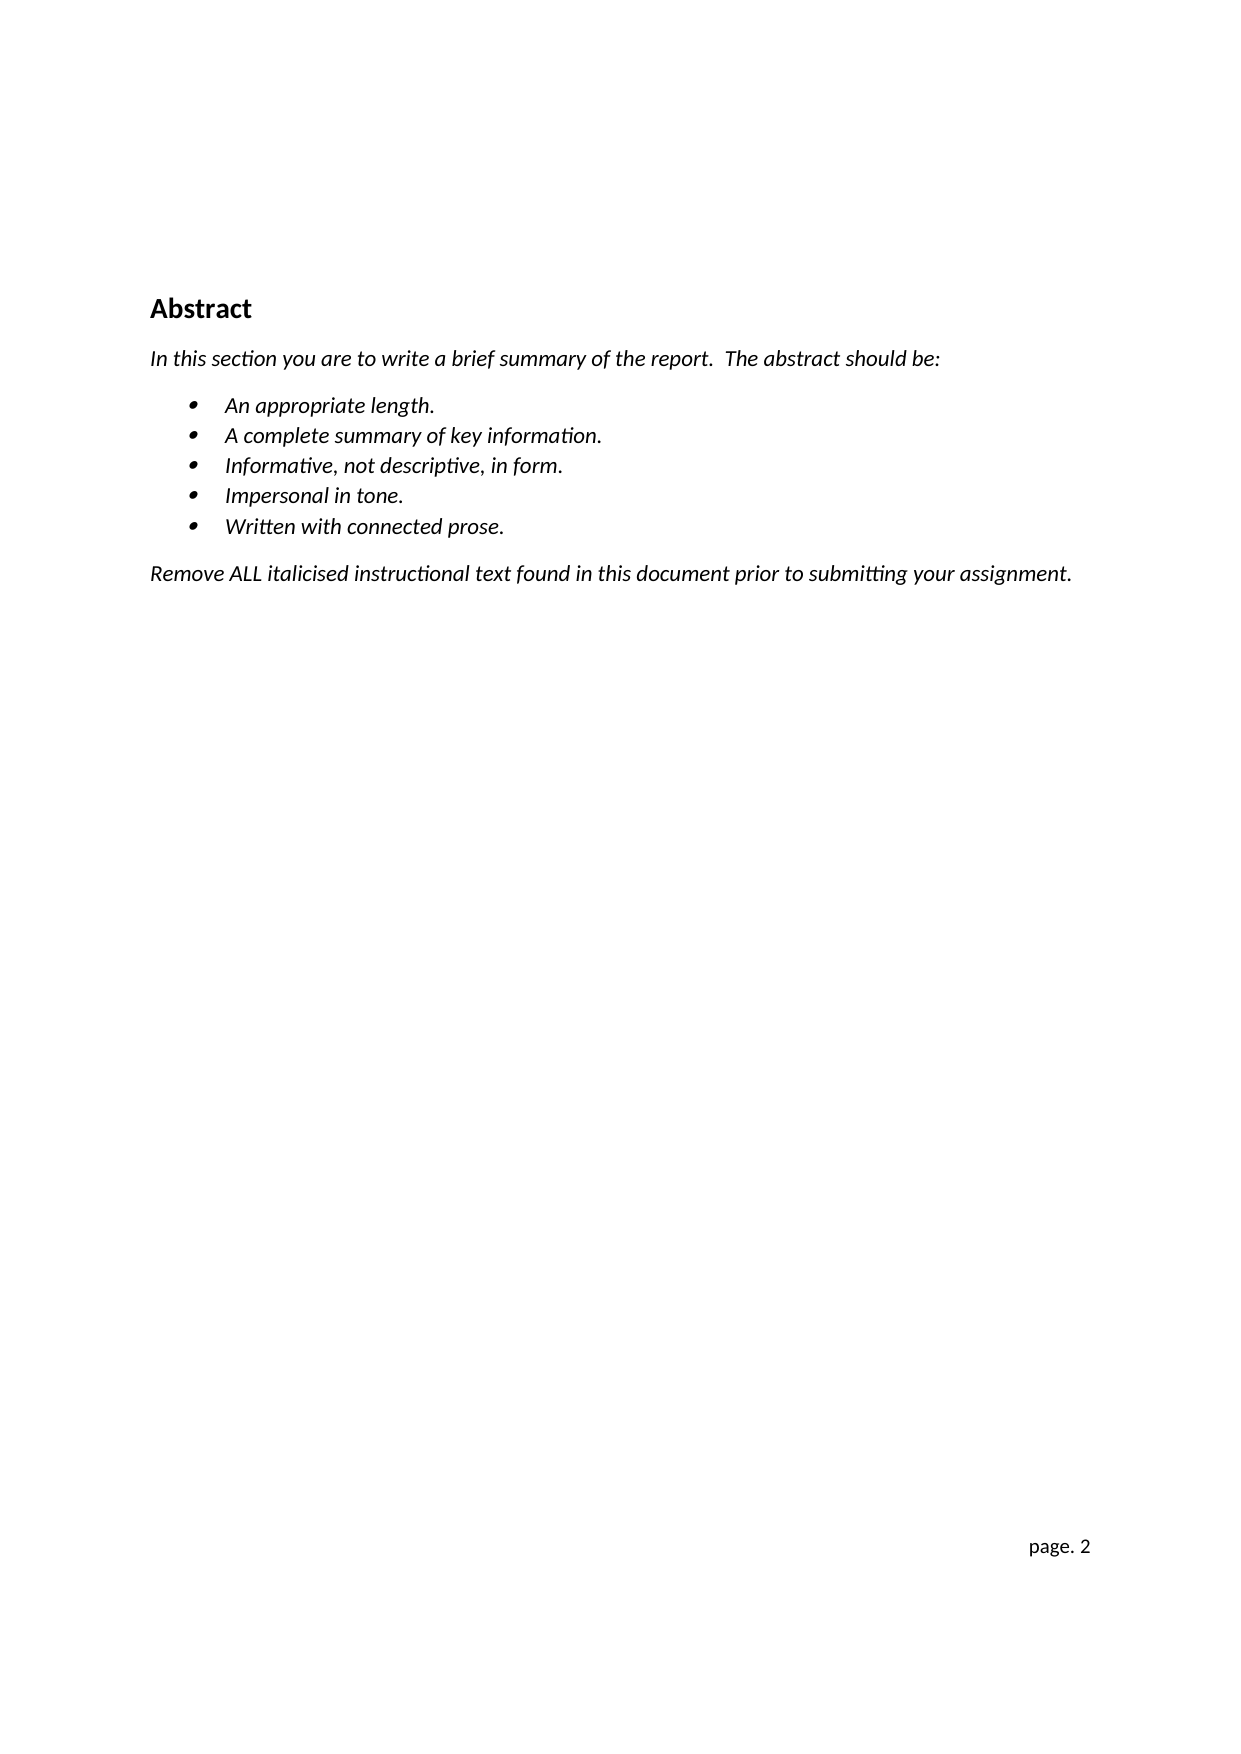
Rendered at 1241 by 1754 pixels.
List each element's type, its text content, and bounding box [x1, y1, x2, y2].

subtitle Abstract [150, 291, 1090, 326]
list A complete summary of key information. [187, 421, 1090, 449]
list An appropriate length. [187, 391, 1090, 419]
list Impersonal in tone. [187, 482, 1090, 509]
text In this section you are to write a brief summary of the report. The abstract should be: [150, 344, 1090, 372]
list Written with connected prose. [187, 512, 1090, 540]
text Remove ALL italicised instructional text found in this document prior to submitting your assignment. [150, 559, 1090, 587]
list Informative, not descriptive, in form. [187, 451, 1090, 479]
